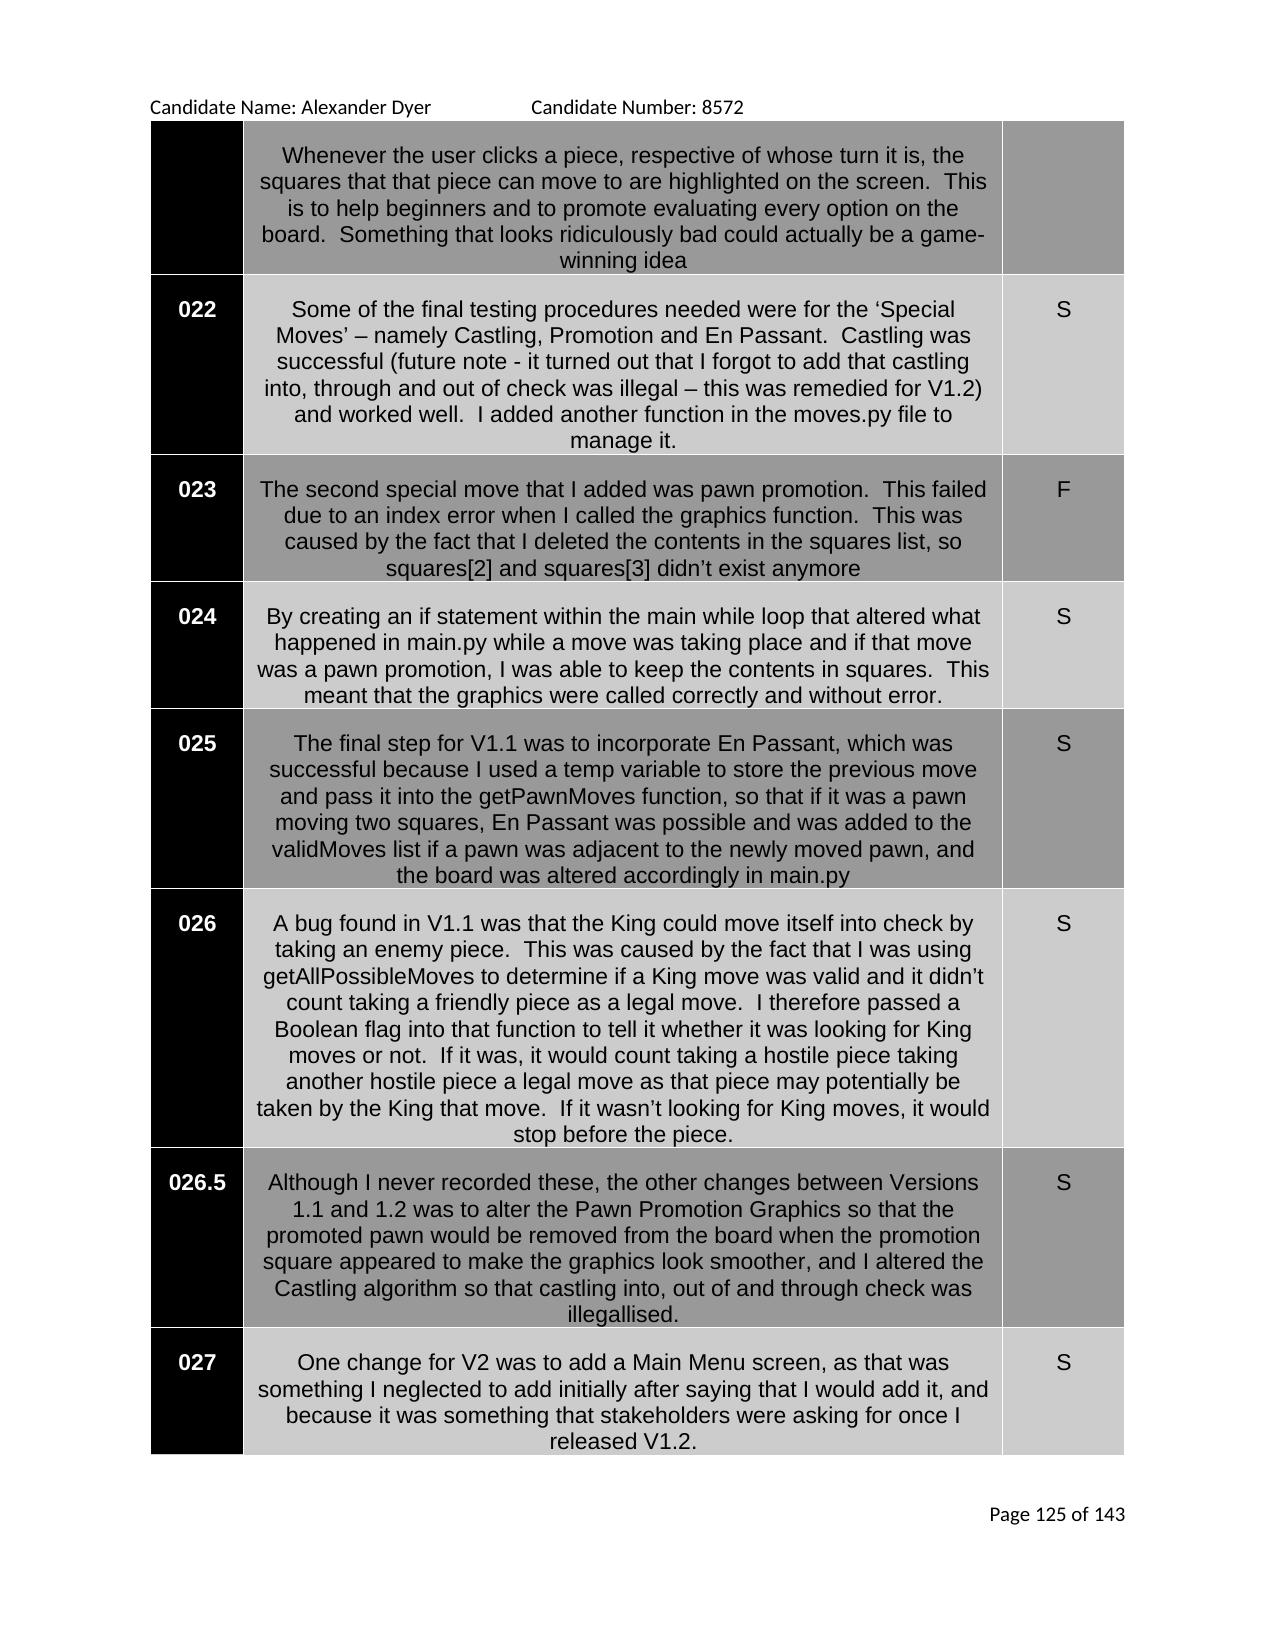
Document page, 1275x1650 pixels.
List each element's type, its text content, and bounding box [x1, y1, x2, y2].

table_cell By creating an if statement within the main while loop that altered what happened in main.py while a move was taking place and if that move was a pawn promotion, I was able to keep the contents in squares. This meant that the graphics were called correctly and without error. [244, 582, 1002, 708]
table_cell 024 [151, 582, 243, 708]
table_cell S [1003, 582, 1124, 708]
table_cell 027 [151, 1328, 243, 1454]
table_cell 023 [151, 455, 243, 581]
table_cell S [1003, 1328, 1124, 1454]
table_cell 022 [151, 275, 243, 454]
table_cell One change for V2 was to add a Main Menu screen, as that was something I neglected to add initially after saying that I would add it, and because it was something that stakeholders were asking for once I released V1.2. [244, 1328, 1002, 1454]
table_cell S [1003, 709, 1124, 888]
table_cell 026.5 [151, 1148, 243, 1327]
table_cell The final step for V1.1 was to incorporate En Passant, which was successful because I used a temp variable to store the previous move and pass it into the getPawnMoves function, so that if it was a pawn moving two squares, En Passant was possible and was added to the validMoves list if a pawn was adjacent to the newly moved pawn, and the board was altered accordingly in main.py [244, 709, 1002, 888]
table_cell 026 [151, 889, 243, 1147]
table_cell S [1003, 889, 1124, 1147]
table_cell Some of the final testing procedures needed were for the ‘Special Moves’ – namely Castling, Promotion and En Passant. Castling was successful (future note - it turned out that I forgot to add that castling into, through and out of check was illegal – this was remedied for V1.2) and worked well. I added another function in the moves.py file to manage it. [244, 275, 1002, 454]
table_cell A bug found in V1.1 was that the King could move itself into check by taking an enemy piece. This was caused by the fact that I was using getAllPossibleMoves to determine if a King move was valid and it didn’t count taking a friendly piece as a legal move. I therefore passed a Boolean flag into that function to tell it whether it was looking for King moves or not. If it was, it would count taking a hostile piece taking another hostile piece a legal move as that piece may potentially be taken by the King that move. If it wasn’t looking for King moves, it would stop before the piece. [244, 889, 1002, 1147]
table_cell 021 [151, 121, 243, 274]
table_cell S [1003, 1148, 1124, 1327]
table_cell 025 [151, 709, 243, 888]
table_cell F [1003, 455, 1124, 581]
table_cell S [1003, 275, 1124, 454]
table_cell The second special move that I added was pawn promotion. This failed due to an index error when I called the graphics function. This was caused by the fact that I deleted the contents in the squares list, so squares[2] and squares[3] didn’t exist anymore [244, 455, 1002, 581]
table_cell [244, 121, 1002, 274]
table_cell S [1003, 121, 1124, 274]
table_cell Although I never recorded these, the other changes between Versions 1.1 and 1.2 was to alter the Pawn Promotion Graphics so that the promoted pawn would be removed from the board when the promotion square appeared to make the graphics look smoother, and I altered the Castling algorithm so that castling into, out of and through check was illegallised. [244, 1148, 1002, 1327]
